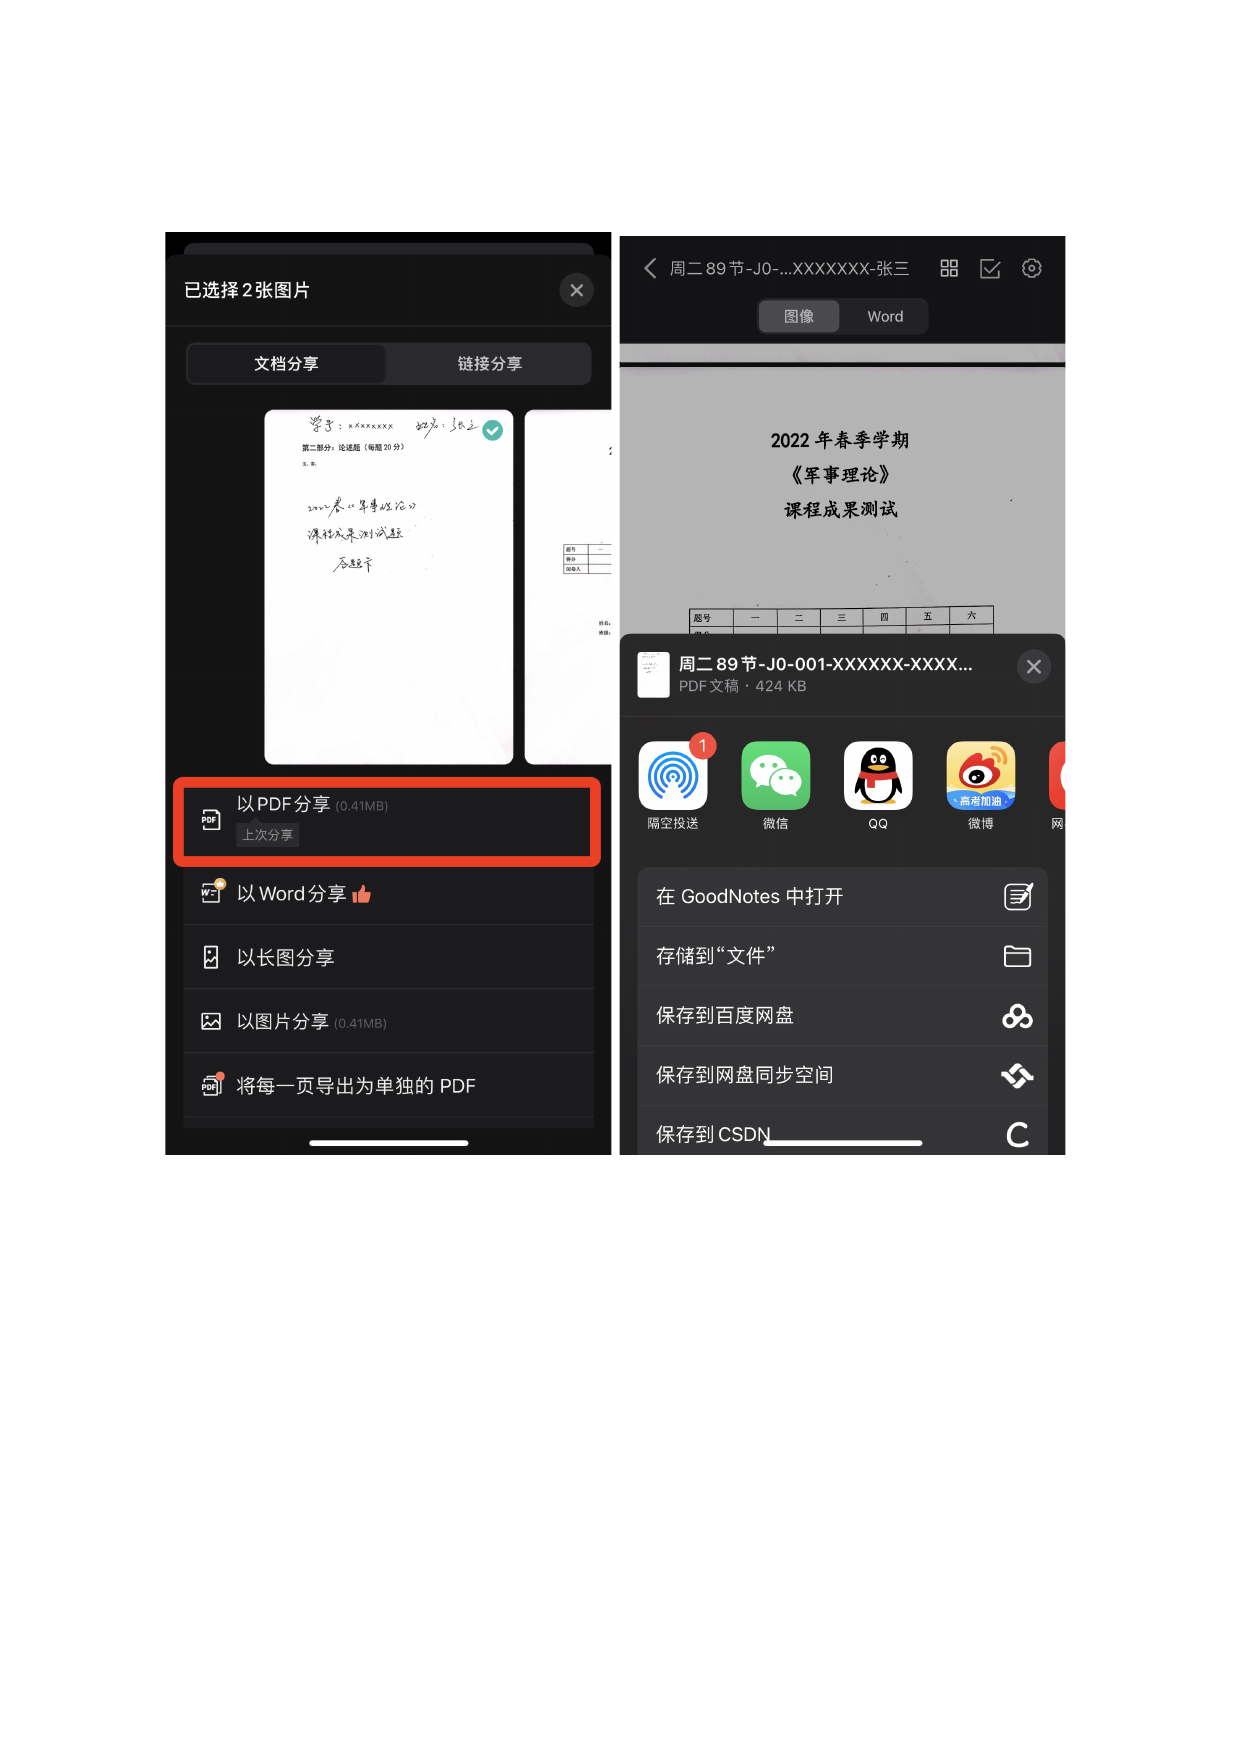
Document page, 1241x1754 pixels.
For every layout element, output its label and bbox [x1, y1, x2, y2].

picture [165, 232, 612, 1155]
picture [619, 236, 1066, 1155]
